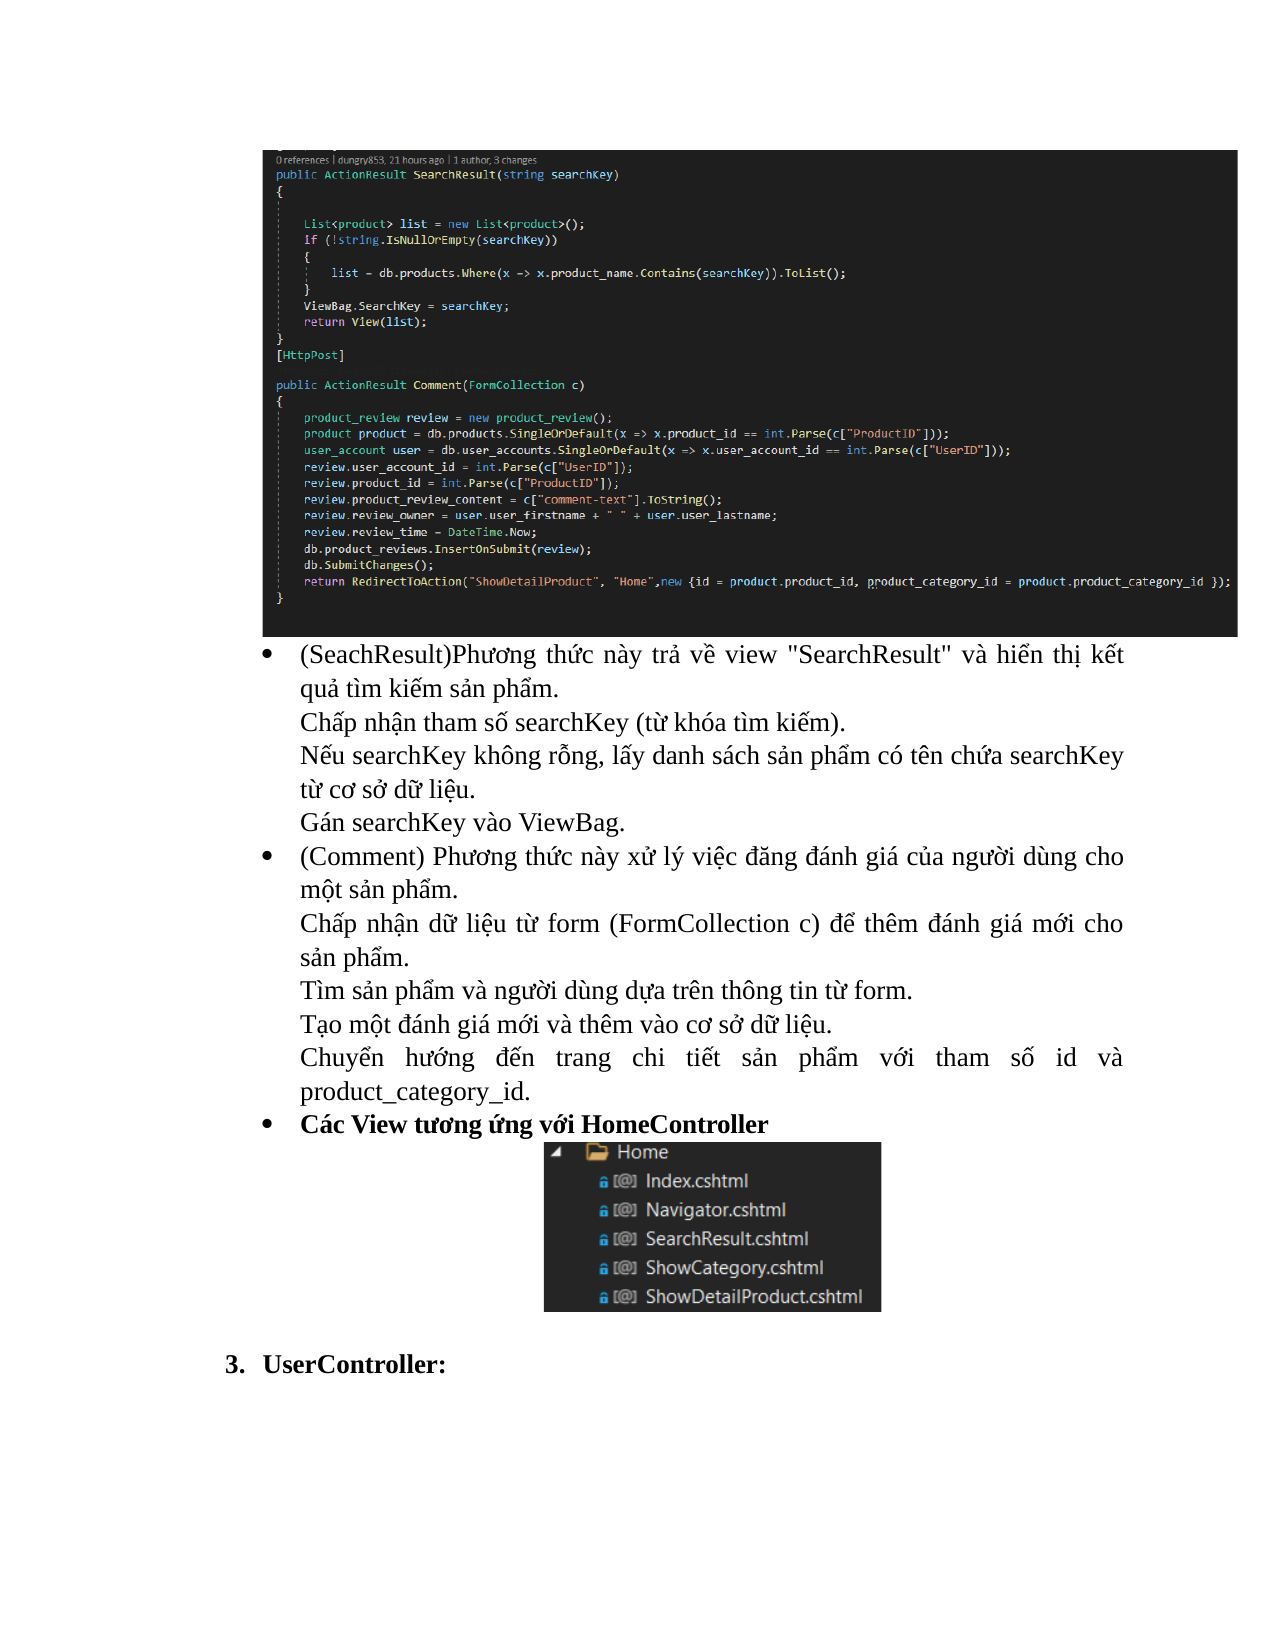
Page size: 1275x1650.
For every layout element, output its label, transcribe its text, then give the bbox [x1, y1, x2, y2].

list UserController: [225, 1348, 1125, 1379]
list Chấp nhận dữ liệu từ form (FormCollection c) để thêm đánh giá mới cho sản phẩm. [300, 907, 1125, 972]
list Nếu searchKey không rỗng, lấy danh sách sản phẩm có tên chứa searchKey từ cơ sở dữ liệu. [300, 739, 1125, 804]
list Chuyển hướng đến trang chi tiết sản phẩm với tham số id và product_category_id. [300, 1041, 1125, 1106]
list (SeachResult)Phương thức này trả về view "SearchResult" và hiển thị kết quả tìm kiếm sản phẩm. [262, 638, 1125, 703]
list Các View tương ứng với HomeController [262, 1108, 1125, 1139]
picture [543, 1142, 882, 1312]
list (Comment) Phương thức này xử lý việc đăng đánh giá của người dùng cho một sản phẩm. [262, 840, 1125, 905]
list Chấp nhận tham số searchKey (từ khóa tìm kiếm). [300, 706, 1125, 737]
picture [262, 150, 1238, 637]
list Tạo một đánh giá mới và thêm vào cơ sở dữ liệu. [300, 1008, 1125, 1039]
list Tìm sản phẩm và người dùng dựa trên thông tin từ form. [300, 974, 1125, 1005]
list Gán searchKey vào ViewBag. [300, 806, 1125, 837]
